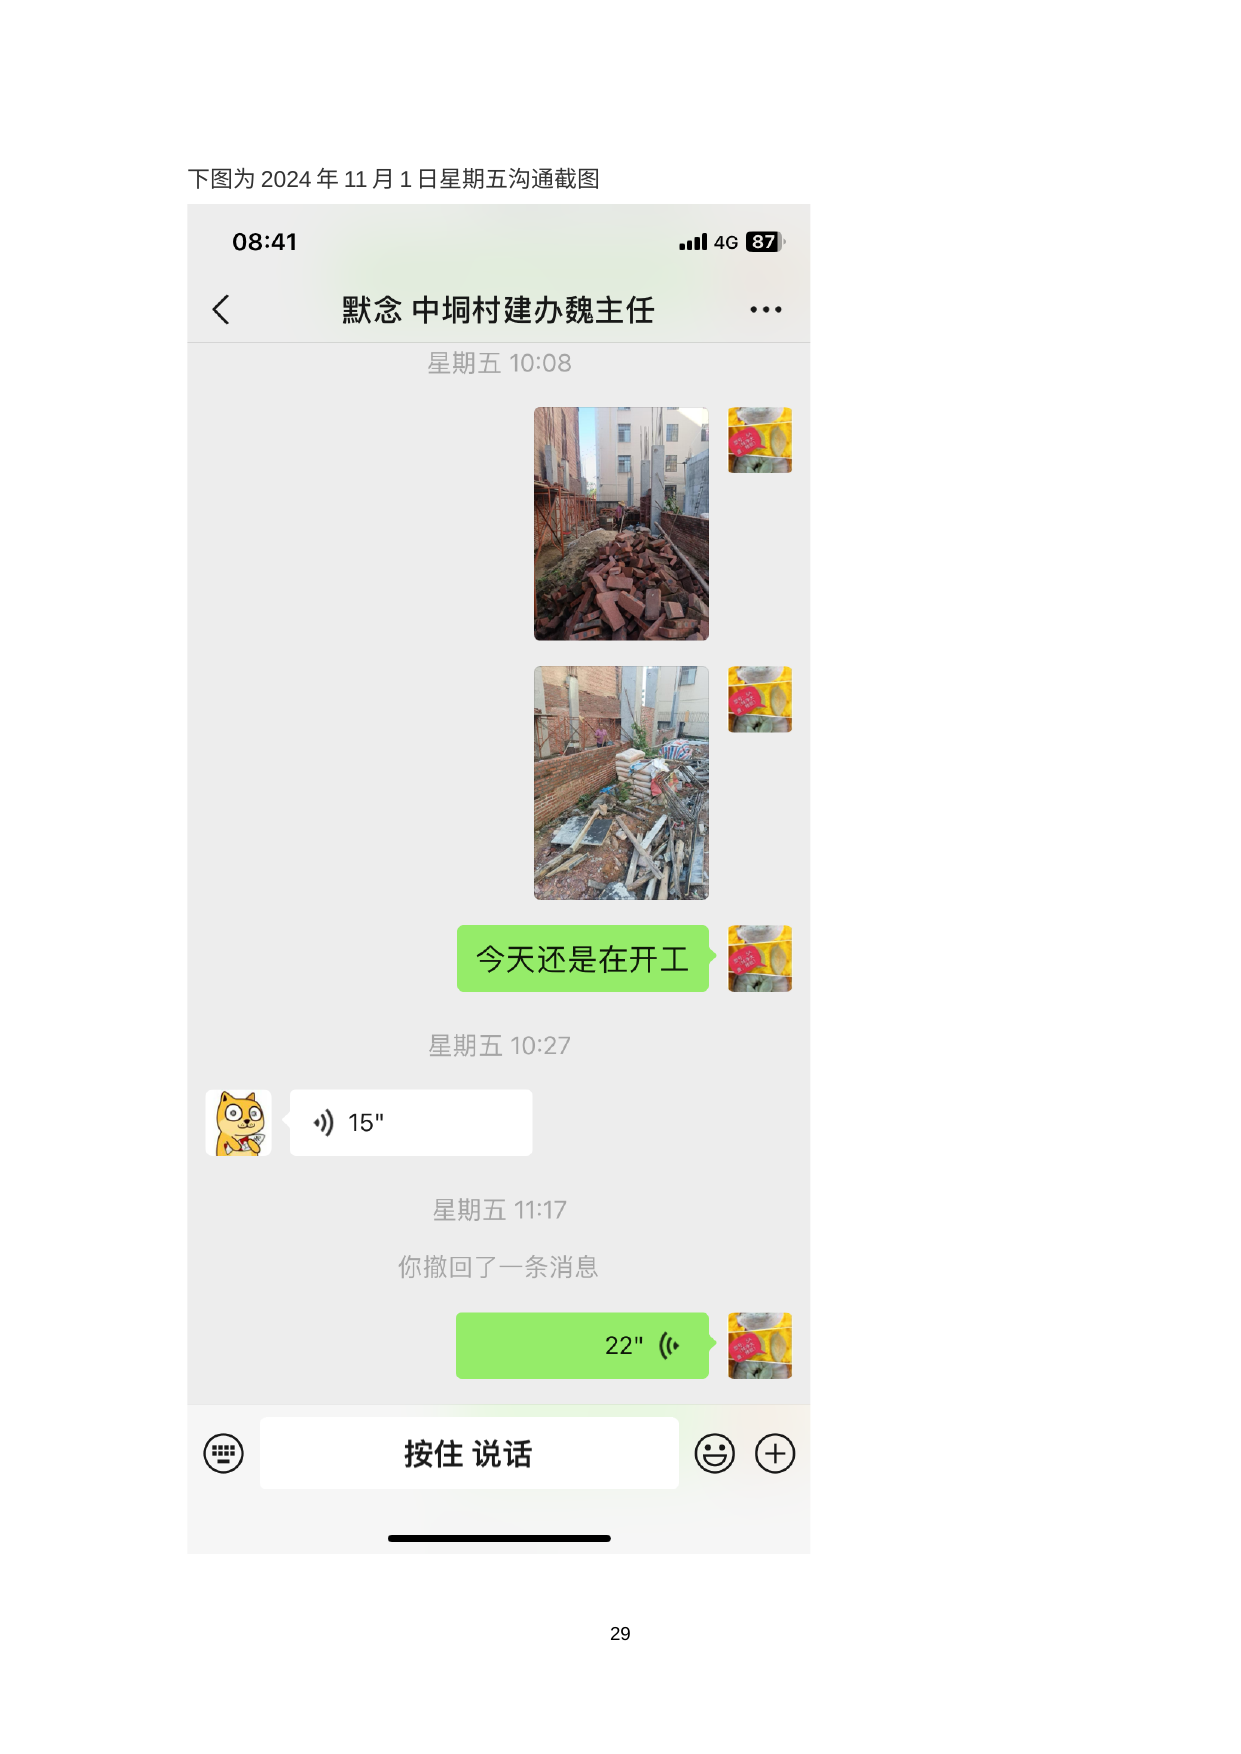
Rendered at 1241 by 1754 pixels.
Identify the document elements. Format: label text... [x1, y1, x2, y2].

picture [187, 204, 811, 1554]
text 下图为2024年11月1日星期五沟通截图 [187, 158, 1053, 198]
